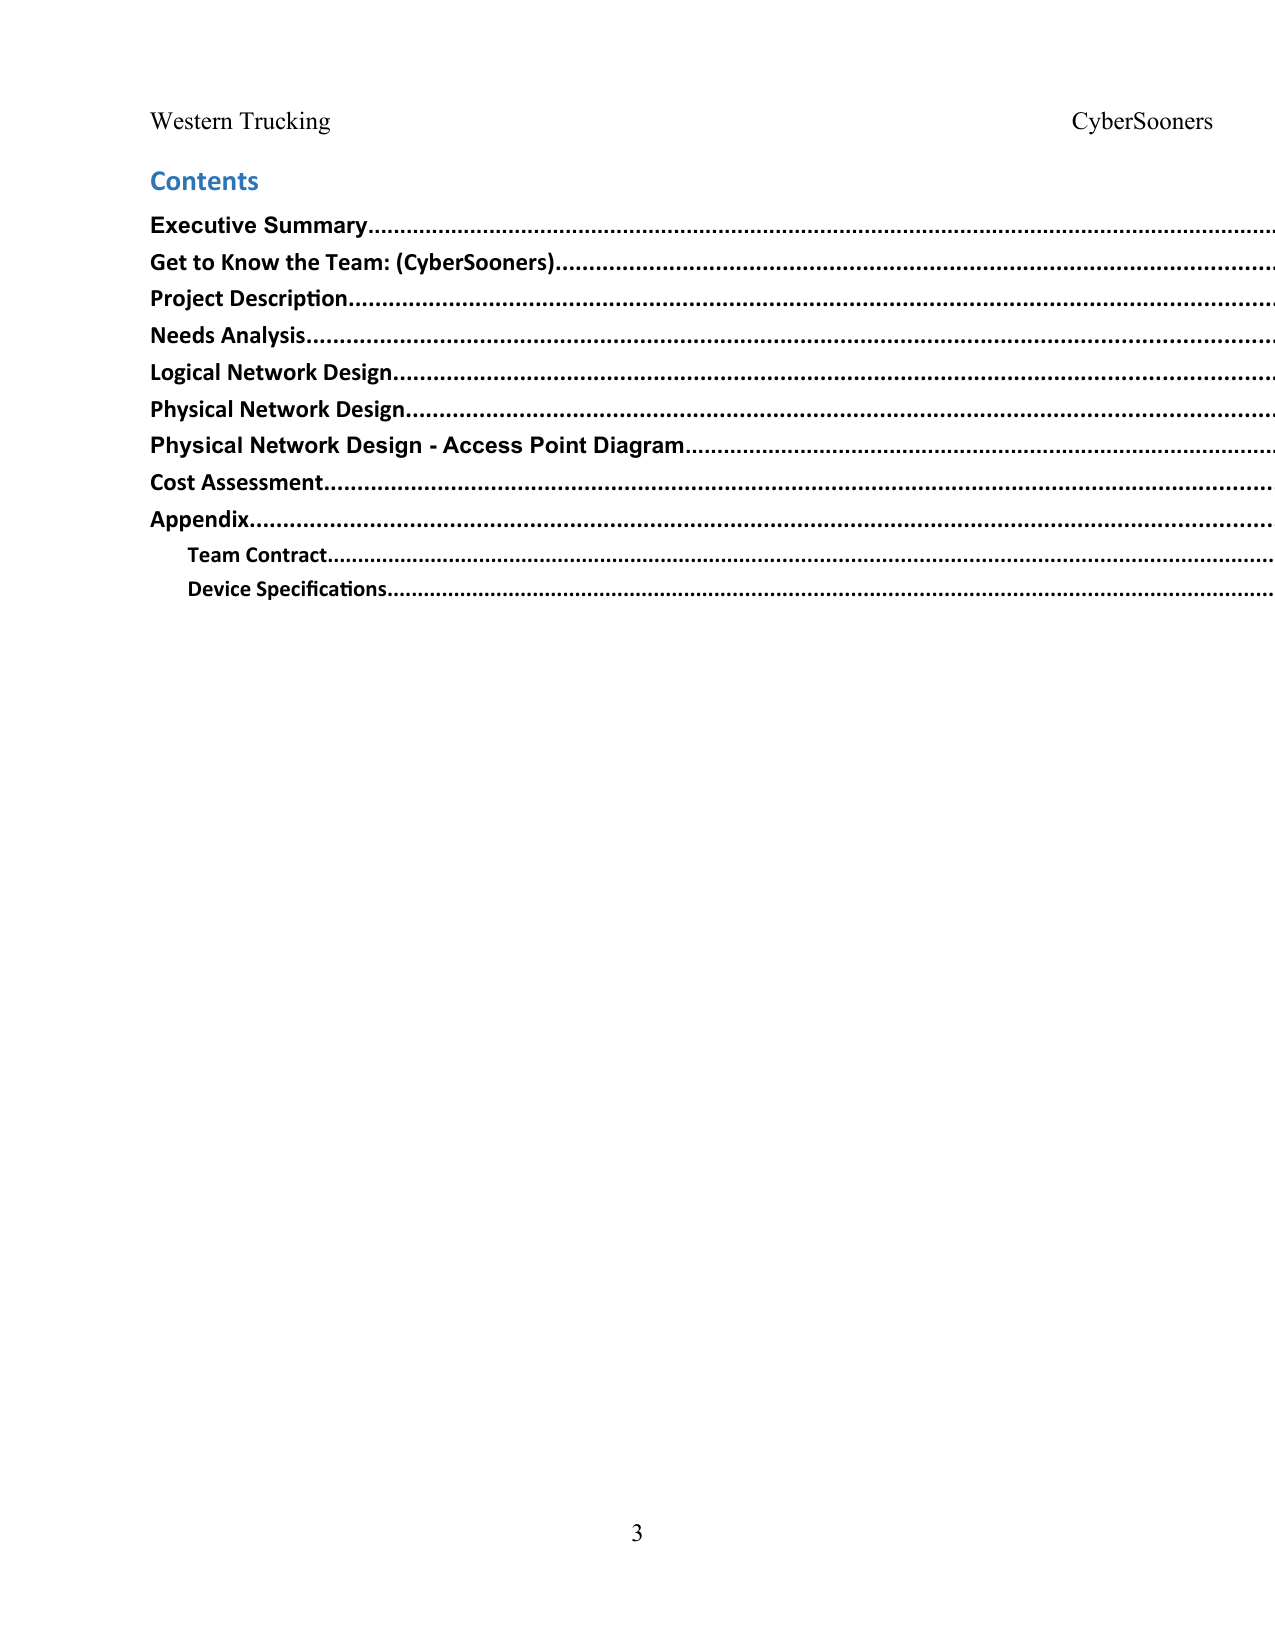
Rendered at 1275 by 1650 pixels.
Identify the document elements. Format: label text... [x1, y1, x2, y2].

text Contents [150, 162, 1125, 198]
